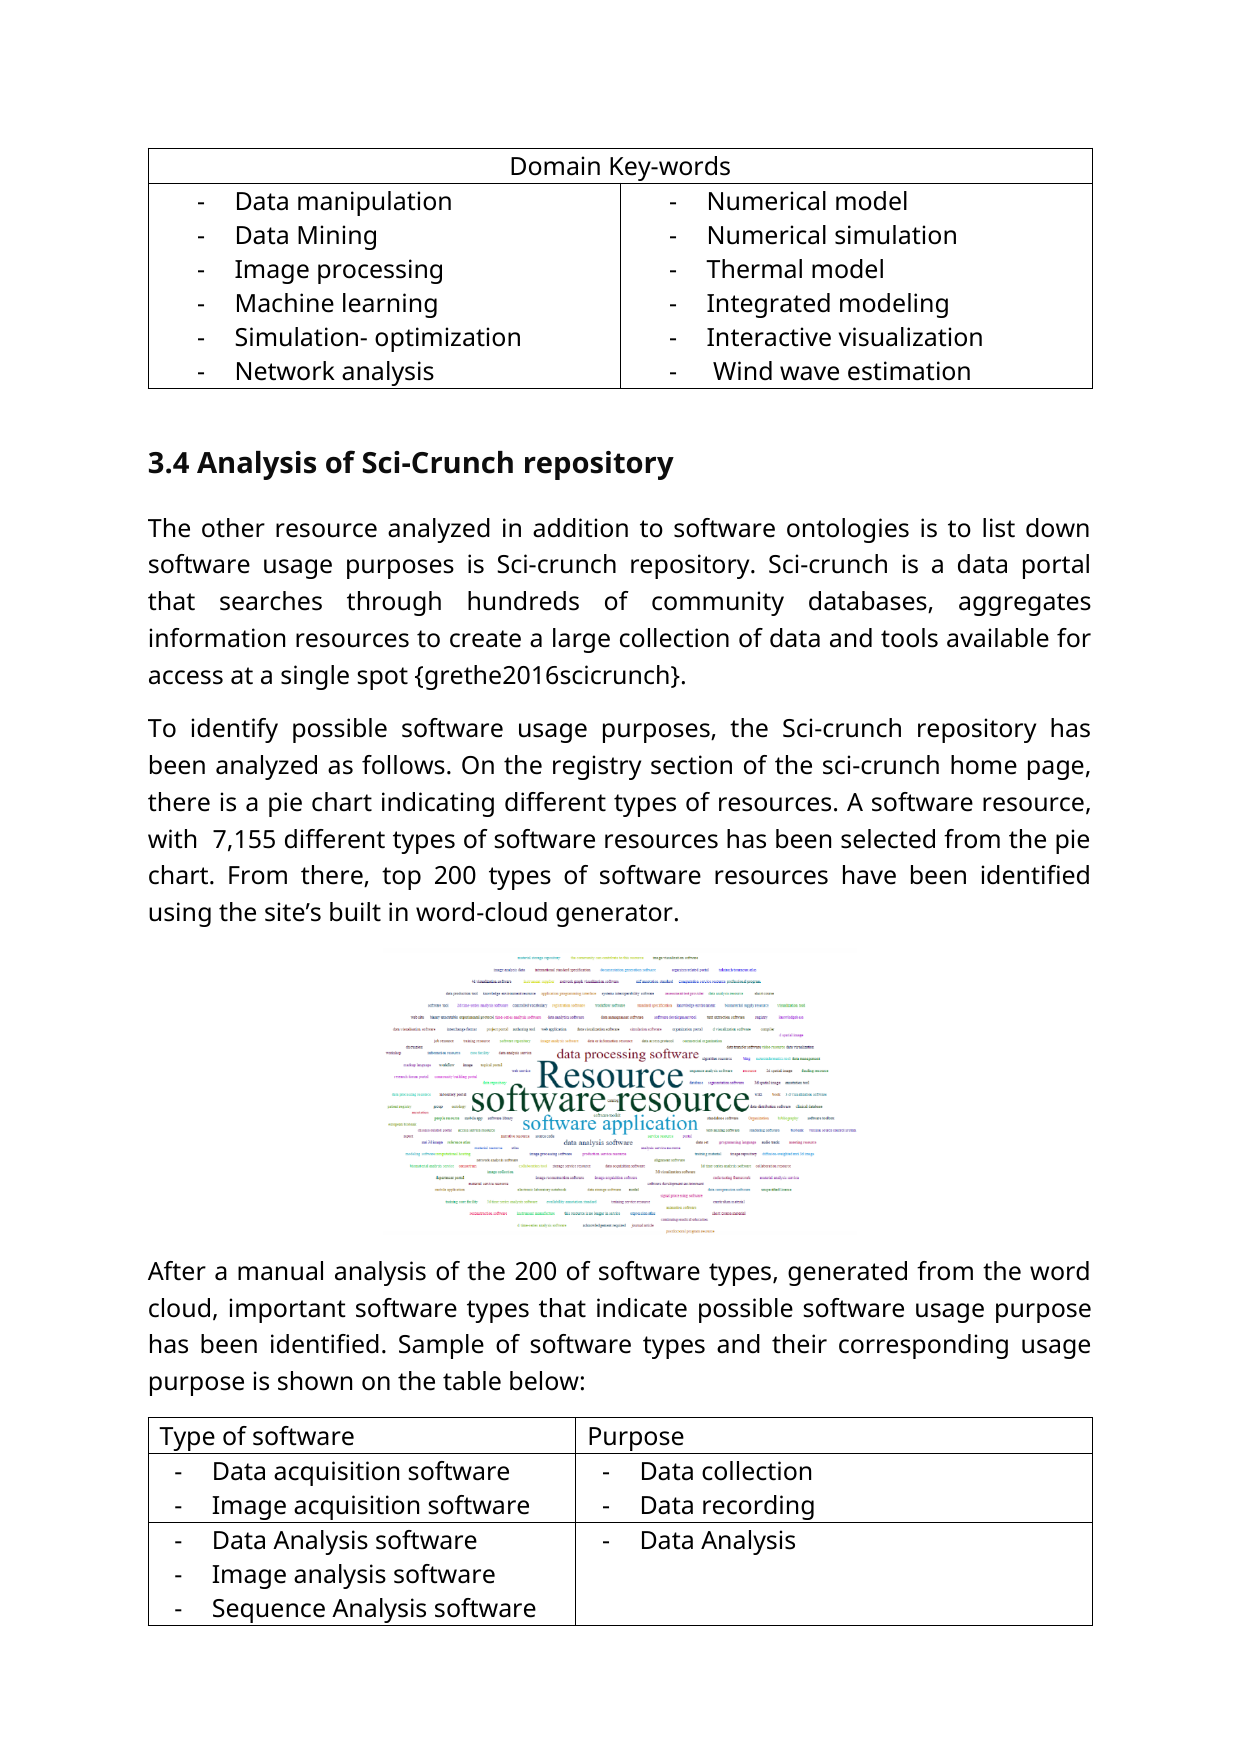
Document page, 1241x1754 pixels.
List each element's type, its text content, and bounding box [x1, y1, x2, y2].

picture [382, 948, 858, 1235]
text The other resource analyzed in addition to software ontologies is to list down software usage purposes is Sci-crunch repository. Sci-crunch is a data portal that searches through hundreds of community databases, aggregates information resources to create a large collection of data and tools available for access at a single spot {grethe2016scicrunch}. [148, 510, 1093, 692]
table_cell Data Analysis [576, 1523, 1092, 1625]
table_header Purpose [576, 1418, 1092, 1452]
table_cell Numerical model Numerical simulation Thermal model Integrated modeling Interactive visualization Wind wave estimation [621, 184, 1092, 388]
table_cell Data collection Data recording [576, 1454, 1092, 1522]
table_header Domain Key-words [149, 149, 1092, 183]
table_cell Data manipulation Data Mining Image processing Machine learning Simulation- optimization Network analysis [149, 184, 620, 388]
text After a manual analysis of the 200 of software types, generated from the word cloud, important software types that indicate possible software usage purpose has been identified. Sample of software types and their corresponding usage purpose is shown on the table below: [148, 1253, 1093, 1398]
subtitle Analysis of Sci-Crunch repository [148, 443, 1093, 482]
text To identify possible software usage purposes, the Sci-crunch repository has been analyzed as follows. On the registry section of the sci-crunch home page, there is a pie chart indicating different types of resources. A software resource, with 7,155 different types of software resources has been selected from the pie chart. From there, top 200 types of software resources have been identified using the site’s built in word-cloud generator. [148, 711, 1093, 929]
table_header Type of software [149, 1418, 575, 1452]
table_cell Data acquisition software Image acquisition software [149, 1454, 575, 1522]
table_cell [149, 1523, 575, 1625]
